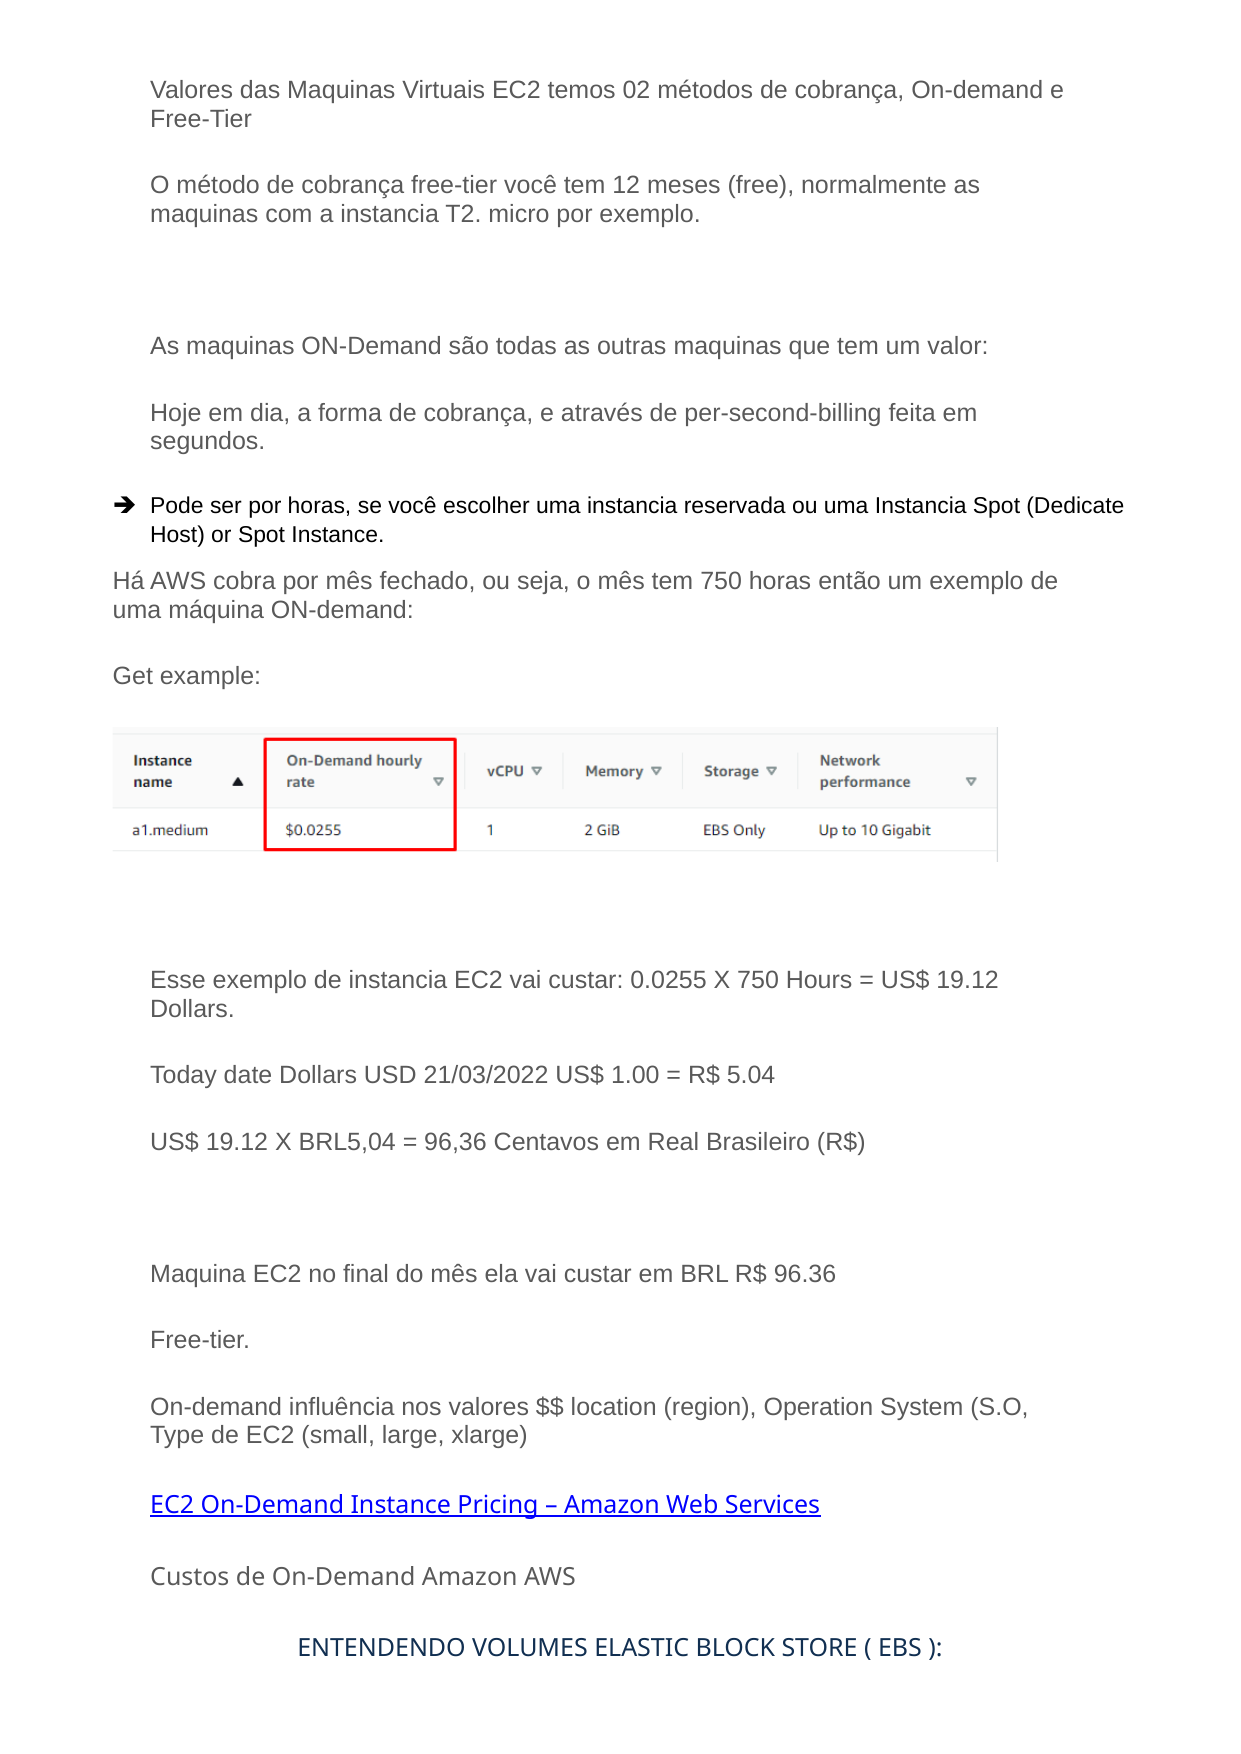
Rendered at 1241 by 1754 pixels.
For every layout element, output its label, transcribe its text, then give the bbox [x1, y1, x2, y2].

text As maquinas ON-Demand são todas as outras maquinas que tem um valor: [150, 331, 1090, 360]
text US$ 19.12 X BRL5,04 = 96,36 Centavos em Real Brasileiro (R$) [150, 1127, 1090, 1155]
subtitle Entendendo Volumes Elastic Block Store ( EBS ): [150, 1630, 1090, 1664]
text Custos de On-Demand Amazon AWS [150, 1558, 1090, 1592]
text Get example: [112, 661, 1090, 690]
text EC2 On-Demand Instance Pricing – Amazon Web Services [150, 1487, 1090, 1521]
text O método de cobrança free-tier você tem 12 meses (free), normalmente as maquinas com a instancia T2. micro por exemplo. [150, 170, 1090, 227]
text Valores das Maquinas Virtuais EC2 temos 02 métodos de cobrança, On-demand e Free-Tier [150, 75, 1090, 132]
text On-demand influência nos valores $$ location (region), Operation System (S.O, Type de EC2 (small, large, xlarge) [150, 1392, 1090, 1449]
text Hoje em dia, a forma de cobrança, e através de per-second-billing feita em segundos. [150, 397, 1090, 455]
text Today date Dollars USD 21/03/2022 US$ 1.00 = R$ 5.04 [150, 1060, 1090, 1089]
text Maquina EC2 no final do mês ela vai custar em BRL R$ 96.36 [150, 1259, 1090, 1288]
text Free-tier. [150, 1325, 1090, 1354]
text Esse exemplo de instancia EC2 vai custar: 0.0255 X 750 Hours = US$ 19.12 Dollars. [150, 965, 1090, 1023]
picture [112, 727, 999, 862]
text Há AWS cobra por mês fechado, ou seja, o mês tem 750 horas então um exemplo de uma máquina ON-demand: [112, 566, 1090, 623]
list Pode ser por horas, se você escolher uma instancia reservada ou uma Instancia Spot (Dedicate Host) or Spot Instance. [112, 492, 1165, 547]
